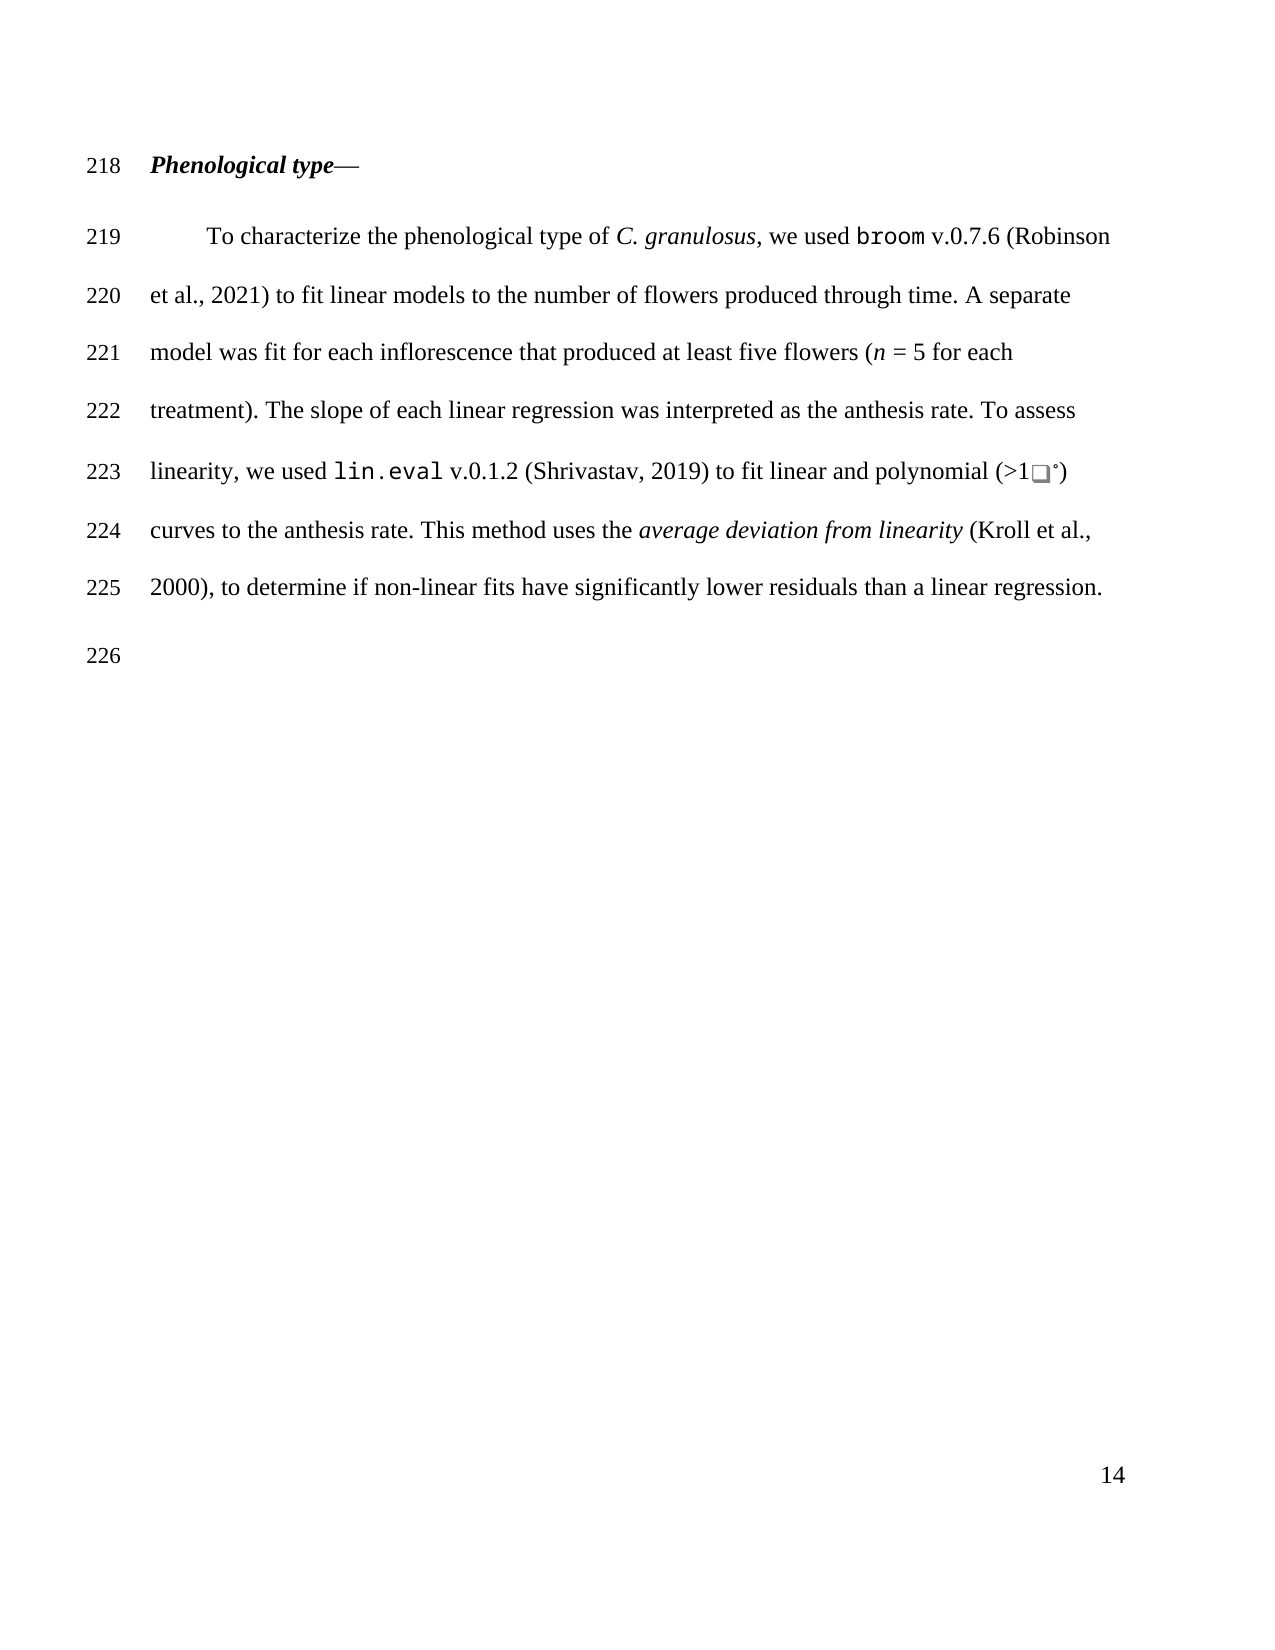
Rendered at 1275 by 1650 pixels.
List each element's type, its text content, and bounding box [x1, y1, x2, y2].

text To characterize the phenological type of C. granulosus, we used broom v.0.7.6 (Robinson et al., 2021) to fit linear models to the number of flowers produced through time. A separate model was fit for each inflorescence that produced at least five flowers ( = 5 for each treatment). The slope of each linear regression was interpreted as the anthesis rate. To assess linearity, we used lin.eval v.0.1.2 (Shrivastav, 2019) to fit linear and polynomial (>1) curves to the anthesis rate. This method uses the average deviation from linearity (Kroll et al., 2000), to determine if non-linear fits have significantly lower residuals than a linear regression. [150, 220, 1125, 601]
text Phenological type— [150, 150, 1125, 179]
